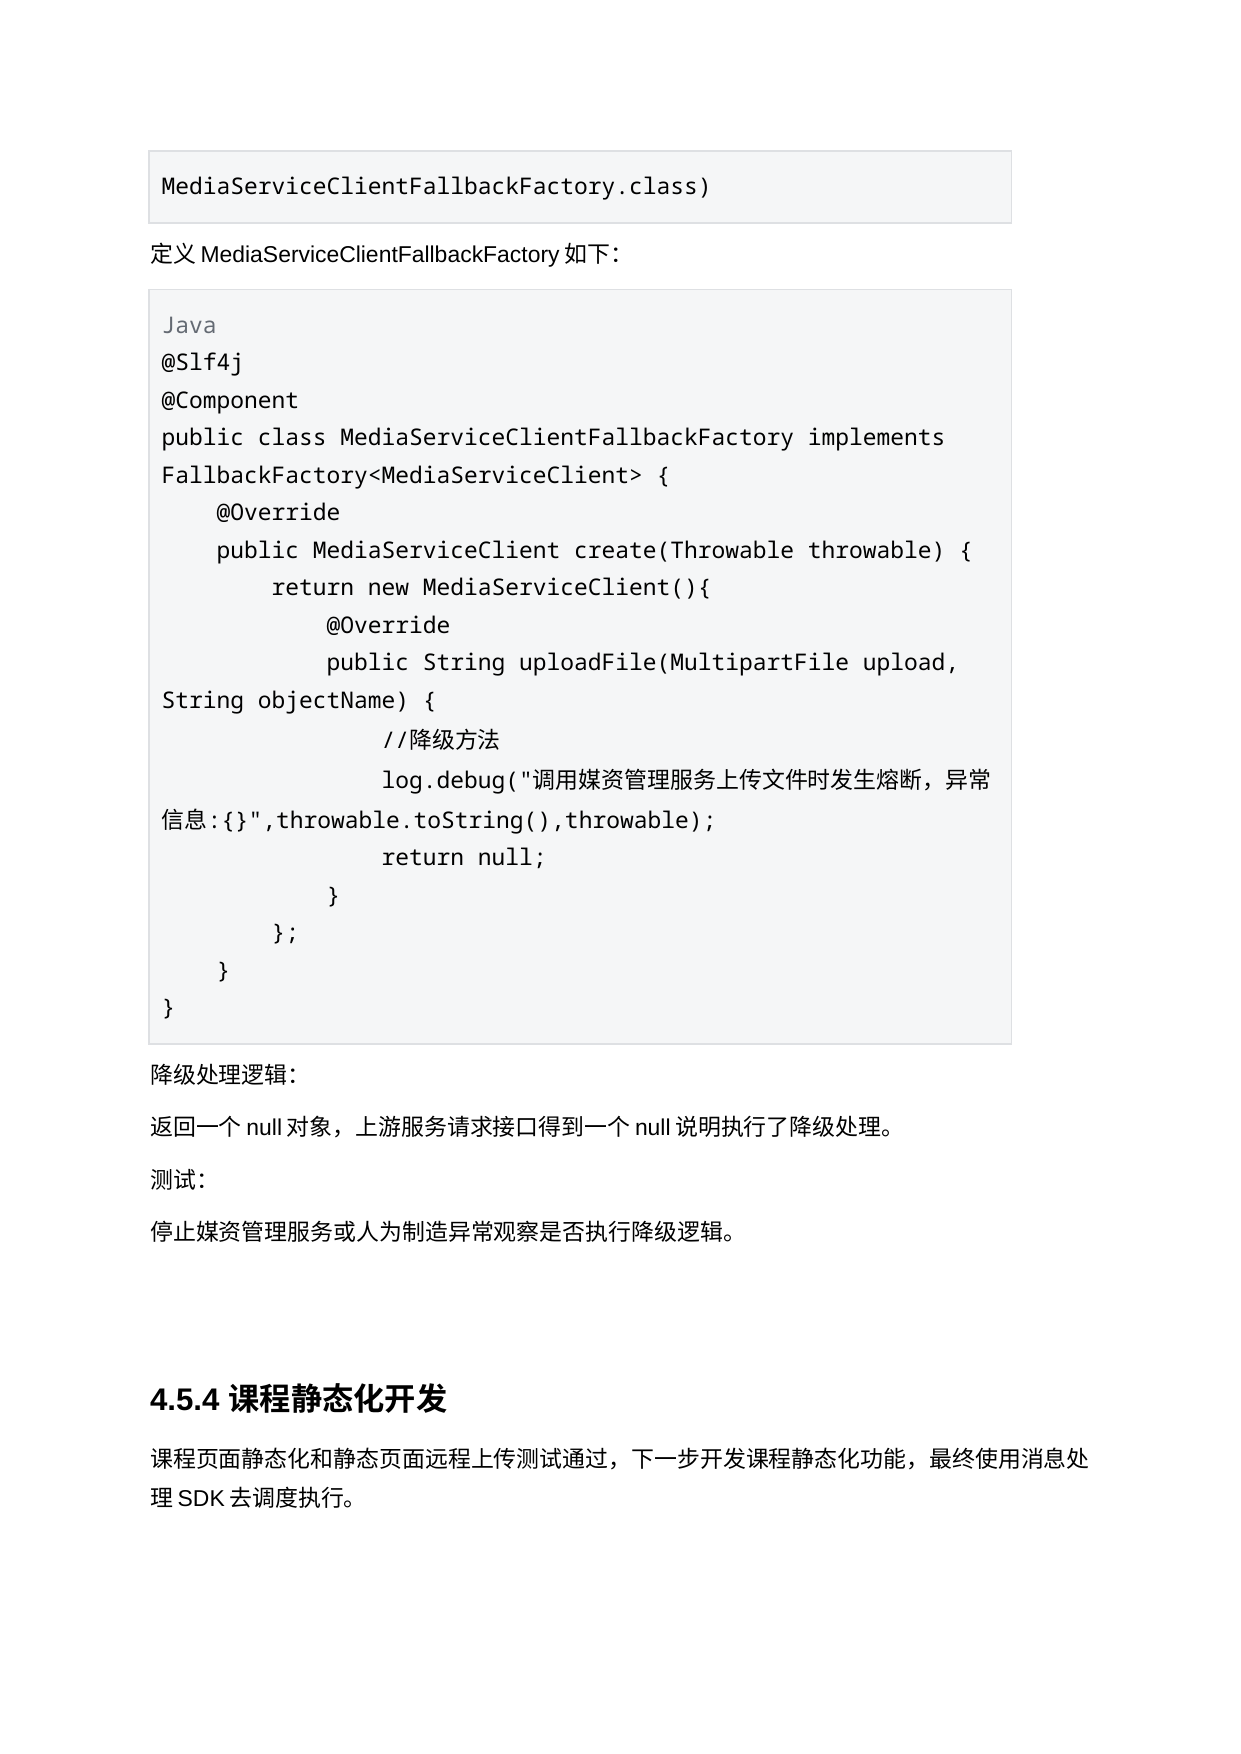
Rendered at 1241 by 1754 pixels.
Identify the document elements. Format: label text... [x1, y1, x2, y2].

text 定义MediaServiceClientFallbackFactory如下： [150, 236, 1090, 269]
text 降级处理逻辑： [150, 1057, 1090, 1090]
text 4.5.4 课程静态化开发 [150, 1374, 1090, 1419]
text 停止媒资管理服务或人为制造异常观察是否执行降级逻辑。 [150, 1214, 1090, 1247]
text 课程页面静态化和静态页面远程上传测试通过，下一步开发课程静态化功能，最终使用消息处理SDK去调度执行。 [150, 1441, 1090, 1513]
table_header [150, 152, 1011, 222]
text 测试： [150, 1162, 1090, 1195]
text 返回一个null对象，上游服务请求接口得到一个null说明执行了降级处理。 [150, 1109, 1090, 1142]
table_header Java @Slf4j @Component public class MediaServiceClientFallbackFactory implements FallbackFactory<MediaServiceClient> { @Override public MediaServiceClient create(Throwable throwable) { return new MediaServiceClient(){ @Override public String uploadFile(MultipartFile upload, String objectName) { //降级方法 log.debug("调用媒资管理服务上传文件时发生熔断，异常信息:{}",throwable.toString(),throwable); return null; } }; } } [150, 290, 1011, 1043]
